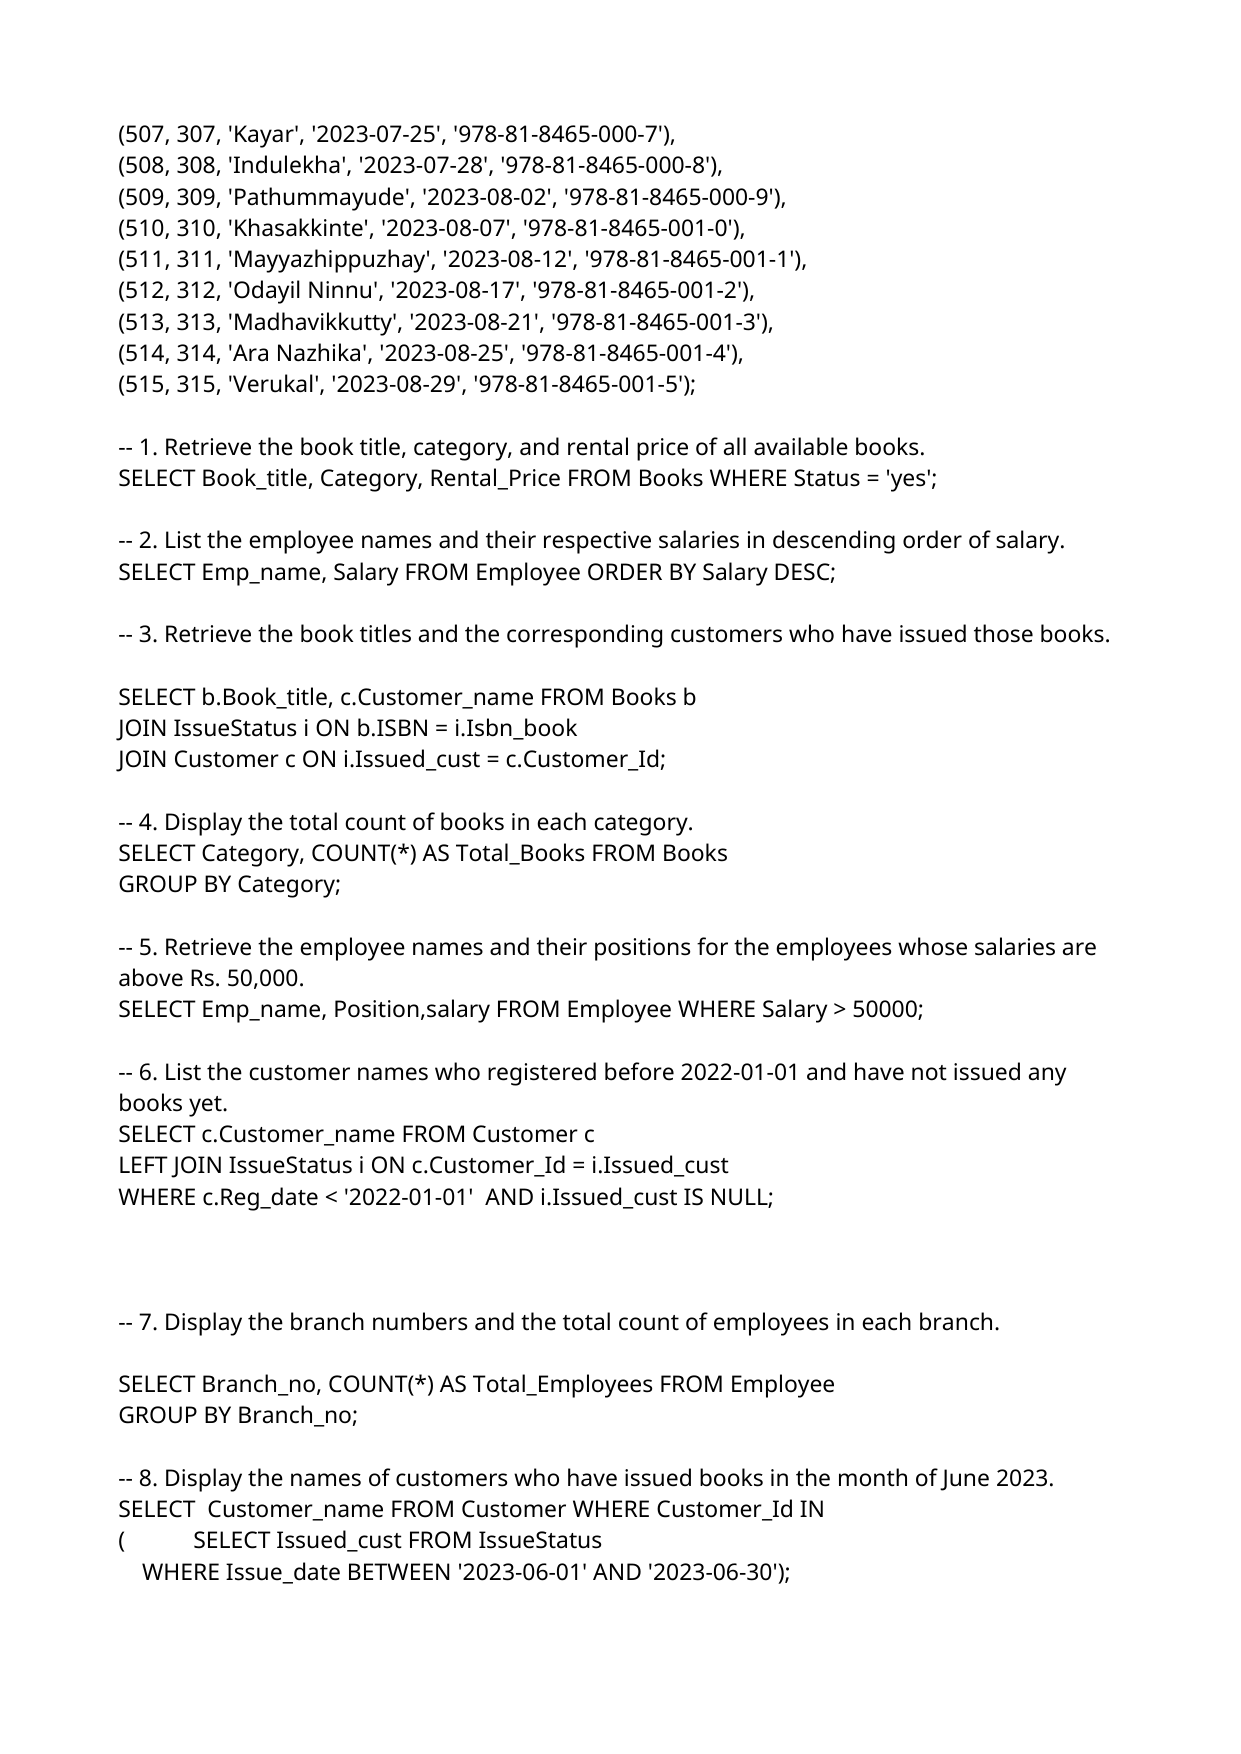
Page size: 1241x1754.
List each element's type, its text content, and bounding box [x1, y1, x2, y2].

text -- 5. Retrieve the employee names and their positions for the employees whose salaries are above Rs. 50,000. [118, 931, 1122, 993]
text GROUP BY Branch_no; [118, 1399, 1122, 1431]
text ( SELECT Issued_cust FROM IssueStatus [118, 1524, 1122, 1556]
text SELECT Emp_name, Salary FROM Employee ORDER BY Salary DESC; [118, 556, 1122, 587]
text (512, 312, 'Odayil Ninnu', '2023-08-17', '978-81-8465-001-2'), [118, 274, 1122, 306]
text SELECT Customer_name FROM Customer WHERE Customer_Id IN [118, 1493, 1122, 1524]
text (515, 315, 'Verukal', '2023-08-29', '978-81-8465-001-5'); [118, 368, 1122, 399]
text GROUP BY Category; [118, 868, 1122, 899]
text (514, 314, 'Ara Nazhika', '2023-08-25', '978-81-8465-001-4'), [118, 337, 1122, 368]
text -- 3. Retrieve the book titles and the corresponding customers who have issued those books. [118, 618, 1122, 649]
text JOIN Customer c ON i.Issued_cust = c.Customer_Id; [118, 743, 1122, 774]
text LEFT JOIN IssueStatus i ON c.Customer_Id = i.Issued_cust [118, 1149, 1122, 1181]
text -- 6. List the customer names who registered before 2022-01-01 and have not issued any books yet. [118, 1056, 1122, 1118]
text SELECT b.Book_title, c.Customer_name FROM Books b [118, 681, 1122, 712]
text (507, 307, 'Kayar', '2023-07-25', '978-81-8465-000-7'), [118, 118, 1122, 149]
text JOIN IssueStatus i ON b.ISBN = i.Isbn_book [118, 712, 1122, 743]
text SELECT c.Customer_name FROM Customer c [118, 1118, 1122, 1149]
text WHERE Issue_date BETWEEN '2023-06-01' AND '2023-06-30'); [118, 1556, 1122, 1587]
text -- 4. Display the total count of books in each category. [118, 806, 1122, 837]
text (509, 309, 'Pathummayude', '2023-08-02', '978-81-8465-000-9'), [118, 181, 1122, 212]
text (510, 310, 'Khasakkinte', '2023-08-07', '978-81-8465-001-0'), [118, 212, 1122, 243]
text SELECT Branch_no, COUNT(*) AS Total_Employees FROM Employee [118, 1368, 1122, 1399]
text (511, 311, 'Mayyazhippuzhay', '2023-08-12', '978-81-8465-001-1'), [118, 243, 1122, 274]
text SELECT Emp_name, Position,salary FROM Employee WHERE Salary > 50000; [118, 993, 1122, 1024]
text -- 7. Display the branch numbers and the total count of employees in each branch. [118, 1306, 1122, 1337]
text (508, 308, 'Indulekha', '2023-07-28', '978-81-8465-000-8'), [118, 149, 1122, 181]
text SELECT Category, COUNT(*) AS Total_Books FROM Books [118, 837, 1122, 868]
text (513, 313, 'Madhavikkutty', '2023-08-21', '978-81-8465-001-3'), [118, 306, 1122, 337]
text -- 2. List the employee names and their respective salaries in descending order of salary. [118, 524, 1122, 556]
text -- 1. Retrieve the book title, category, and rental price of all available books. [118, 431, 1122, 462]
text SELECT Book_title, Category, Rental_Price FROM Books WHERE Status = 'yes'; [118, 462, 1122, 493]
text WHERE c.Reg_date < '2022-01-01' AND i.Issued_cust IS NULL; [118, 1181, 1122, 1212]
text -- 8. Display the names of customers who have issued books in the month of June 2023. [118, 1462, 1122, 1493]
